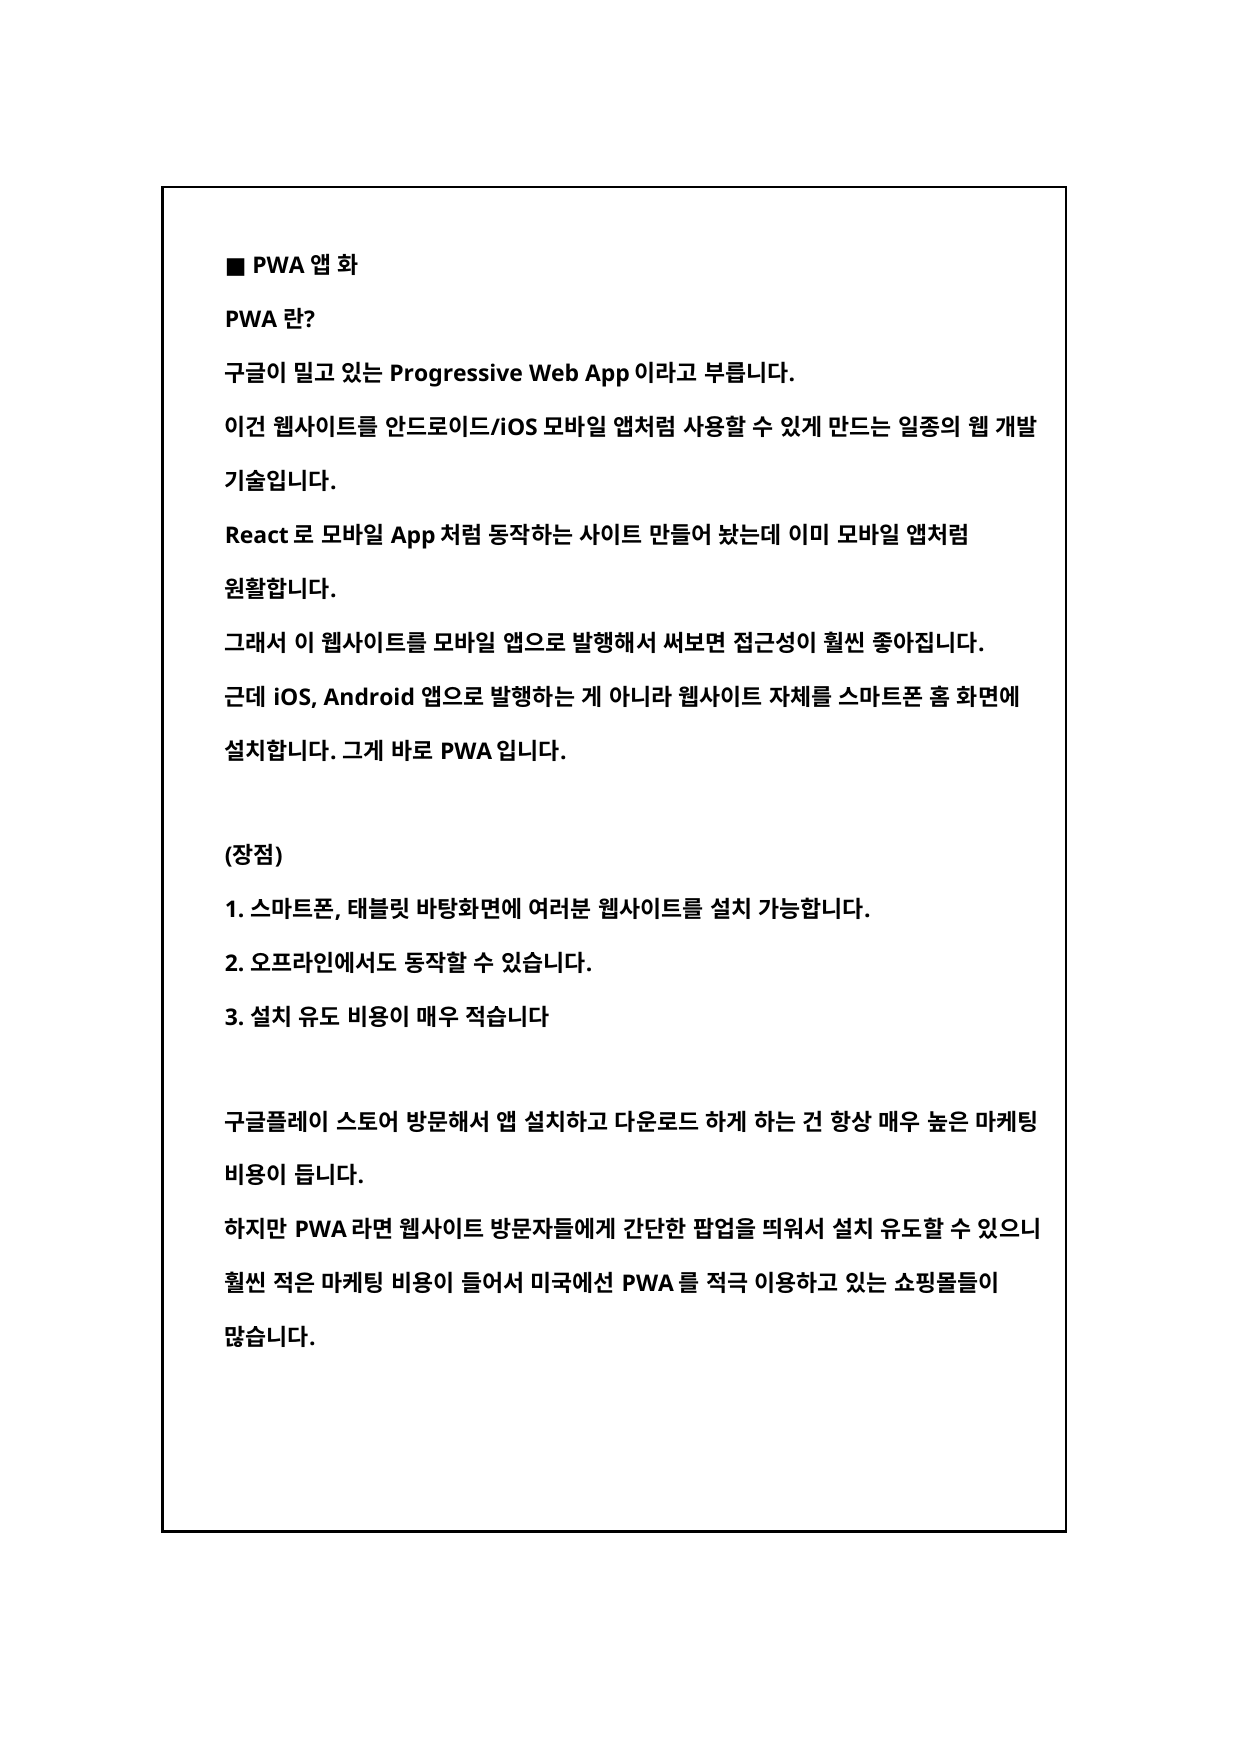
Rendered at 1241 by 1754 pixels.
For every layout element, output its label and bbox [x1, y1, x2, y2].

table_header [164, 188, 1065, 1530]
